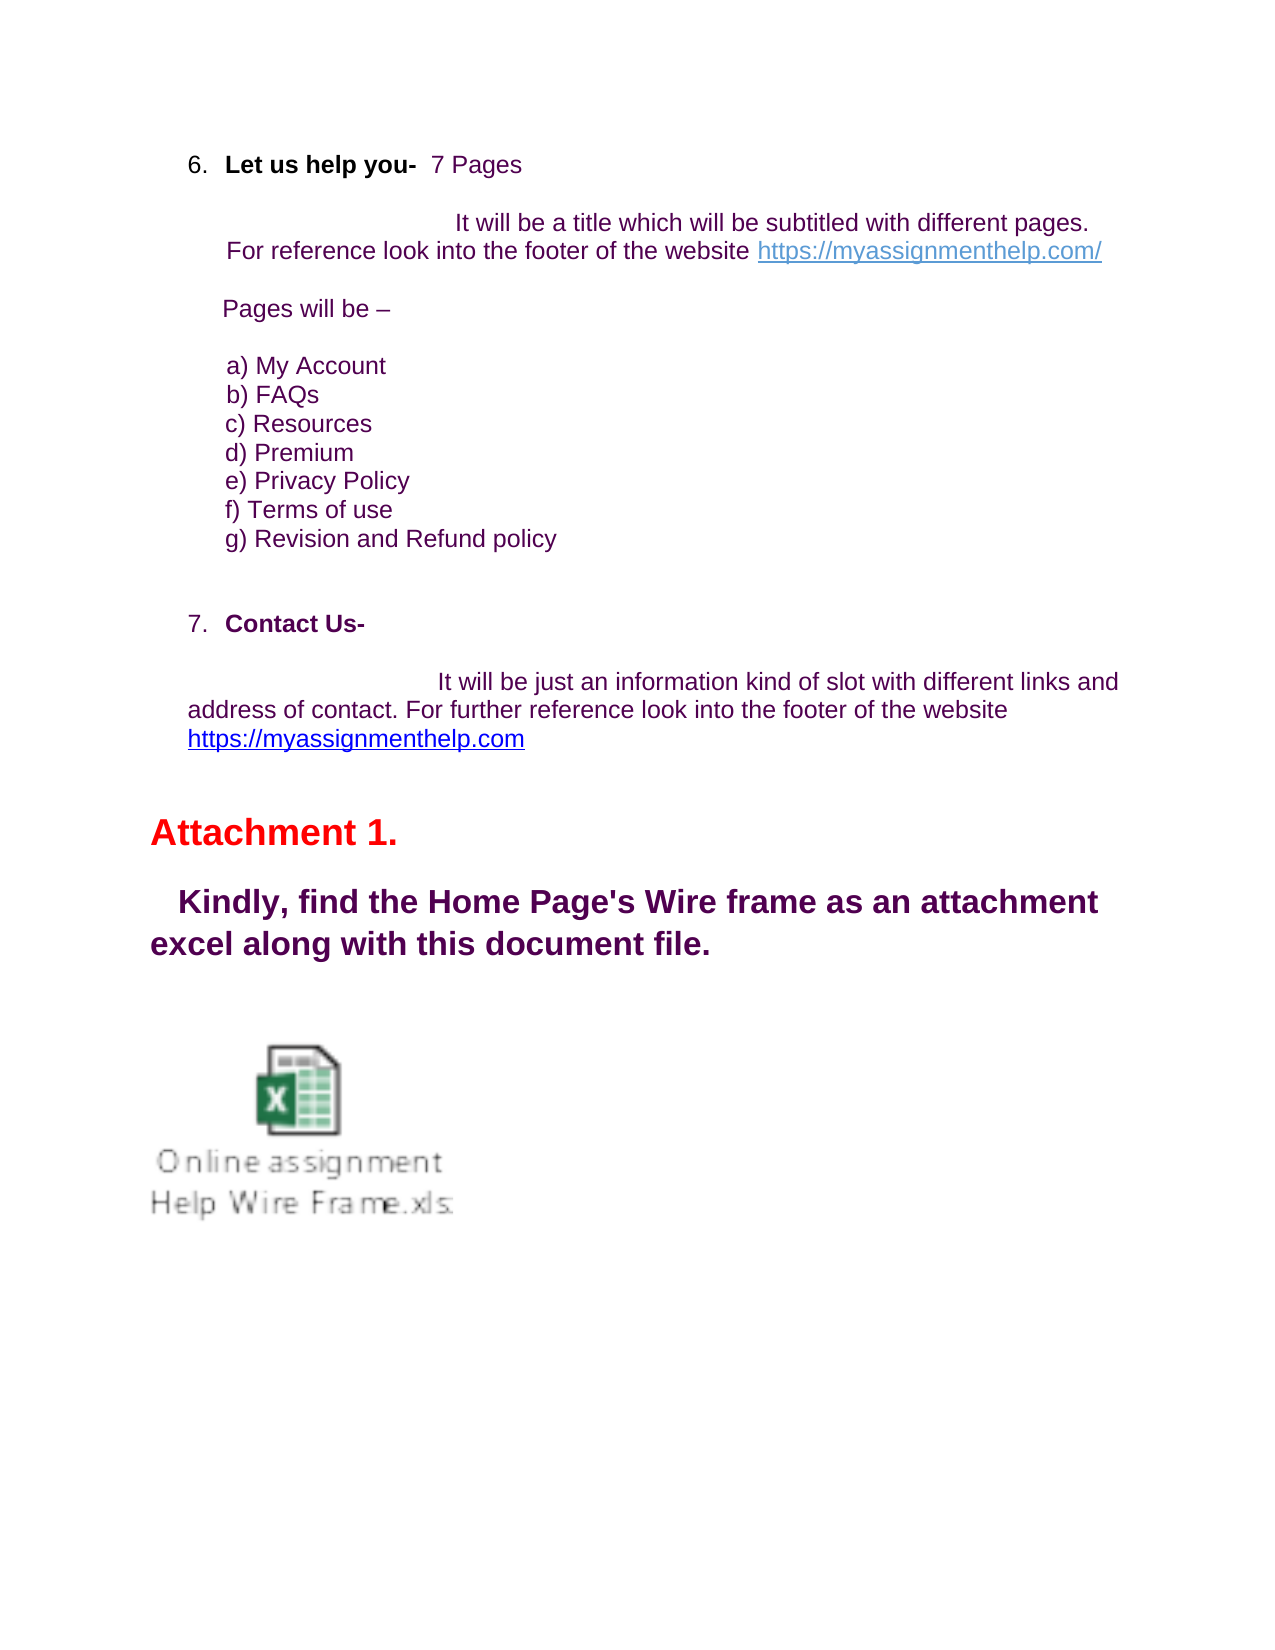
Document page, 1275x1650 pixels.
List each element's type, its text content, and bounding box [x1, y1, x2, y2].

text c) Resources [225, 409, 1125, 437]
text b) FAQs [150, 380, 1125, 409]
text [150, 236, 1125, 265]
text f) Terms of use [225, 495, 1125, 524]
text It will be a title which will be subtitled with different pages. [150, 207, 1125, 236]
text a) My Account [150, 351, 1125, 380]
text d) Premium [225, 437, 1125, 466]
list Pages will be – [187, 294, 1125, 322]
list Contact Us- [187, 609, 1125, 638]
list Let us help you- 7 Pages [187, 150, 1125, 179]
text It will be just an information kind of slot with different links and address of contact. For further reference look into the footer of the website https://myassignmenthelp.com [187, 667, 1125, 753]
text Kindly, find the Home Page's Wire frame as an attachment excel along with this document file. [150, 882, 1125, 962]
text e) Privacy Policy [225, 466, 1125, 495]
text g) Revision and Refund policy [225, 524, 1125, 552]
text Attachment 1. [150, 811, 1125, 854]
